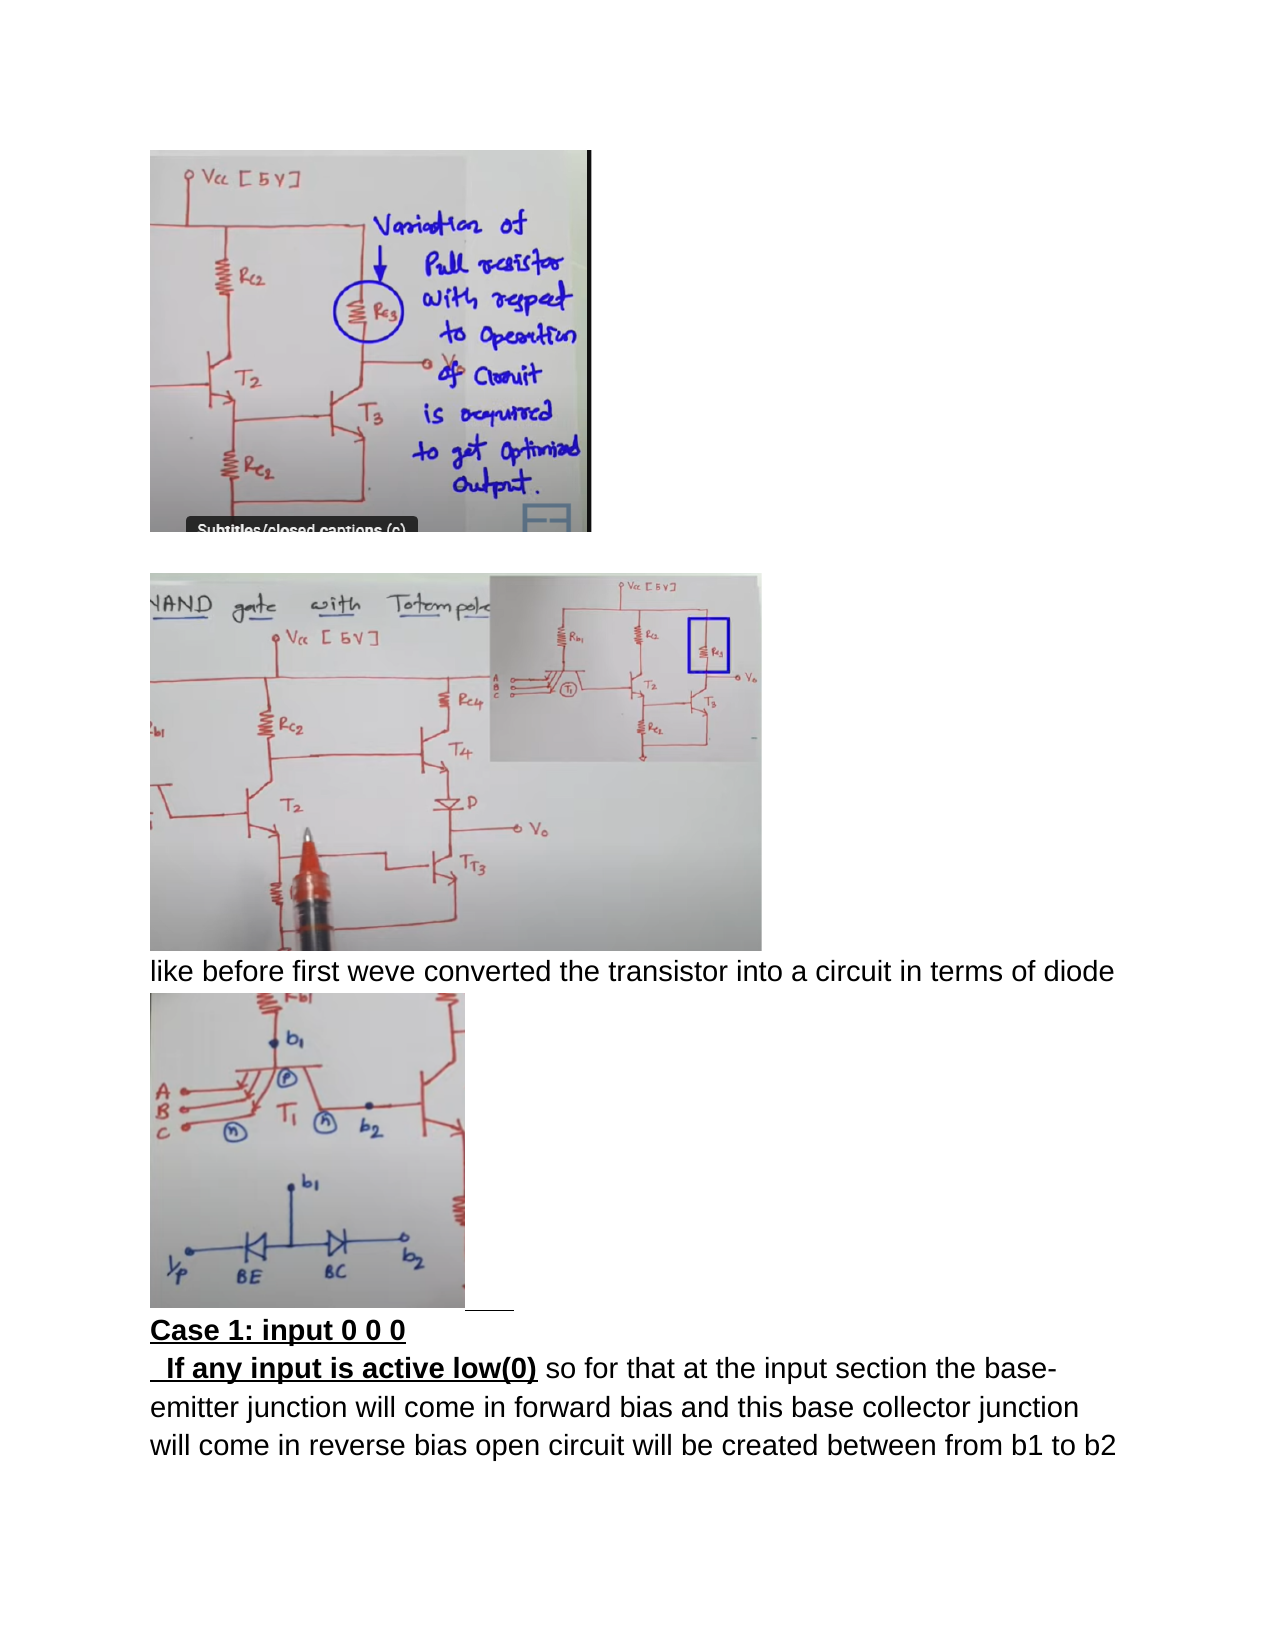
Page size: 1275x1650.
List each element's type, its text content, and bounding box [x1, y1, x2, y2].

picture [150, 573, 762, 951]
picture [150, 993, 465, 1308]
text Case 1: input 0 0 0 [150, 1313, 1125, 1346]
text like before first weve converted the transistor into a circuit in terms of diode [150, 954, 1125, 988]
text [150, 1351, 1125, 1462]
picture [150, 150, 592, 532]
